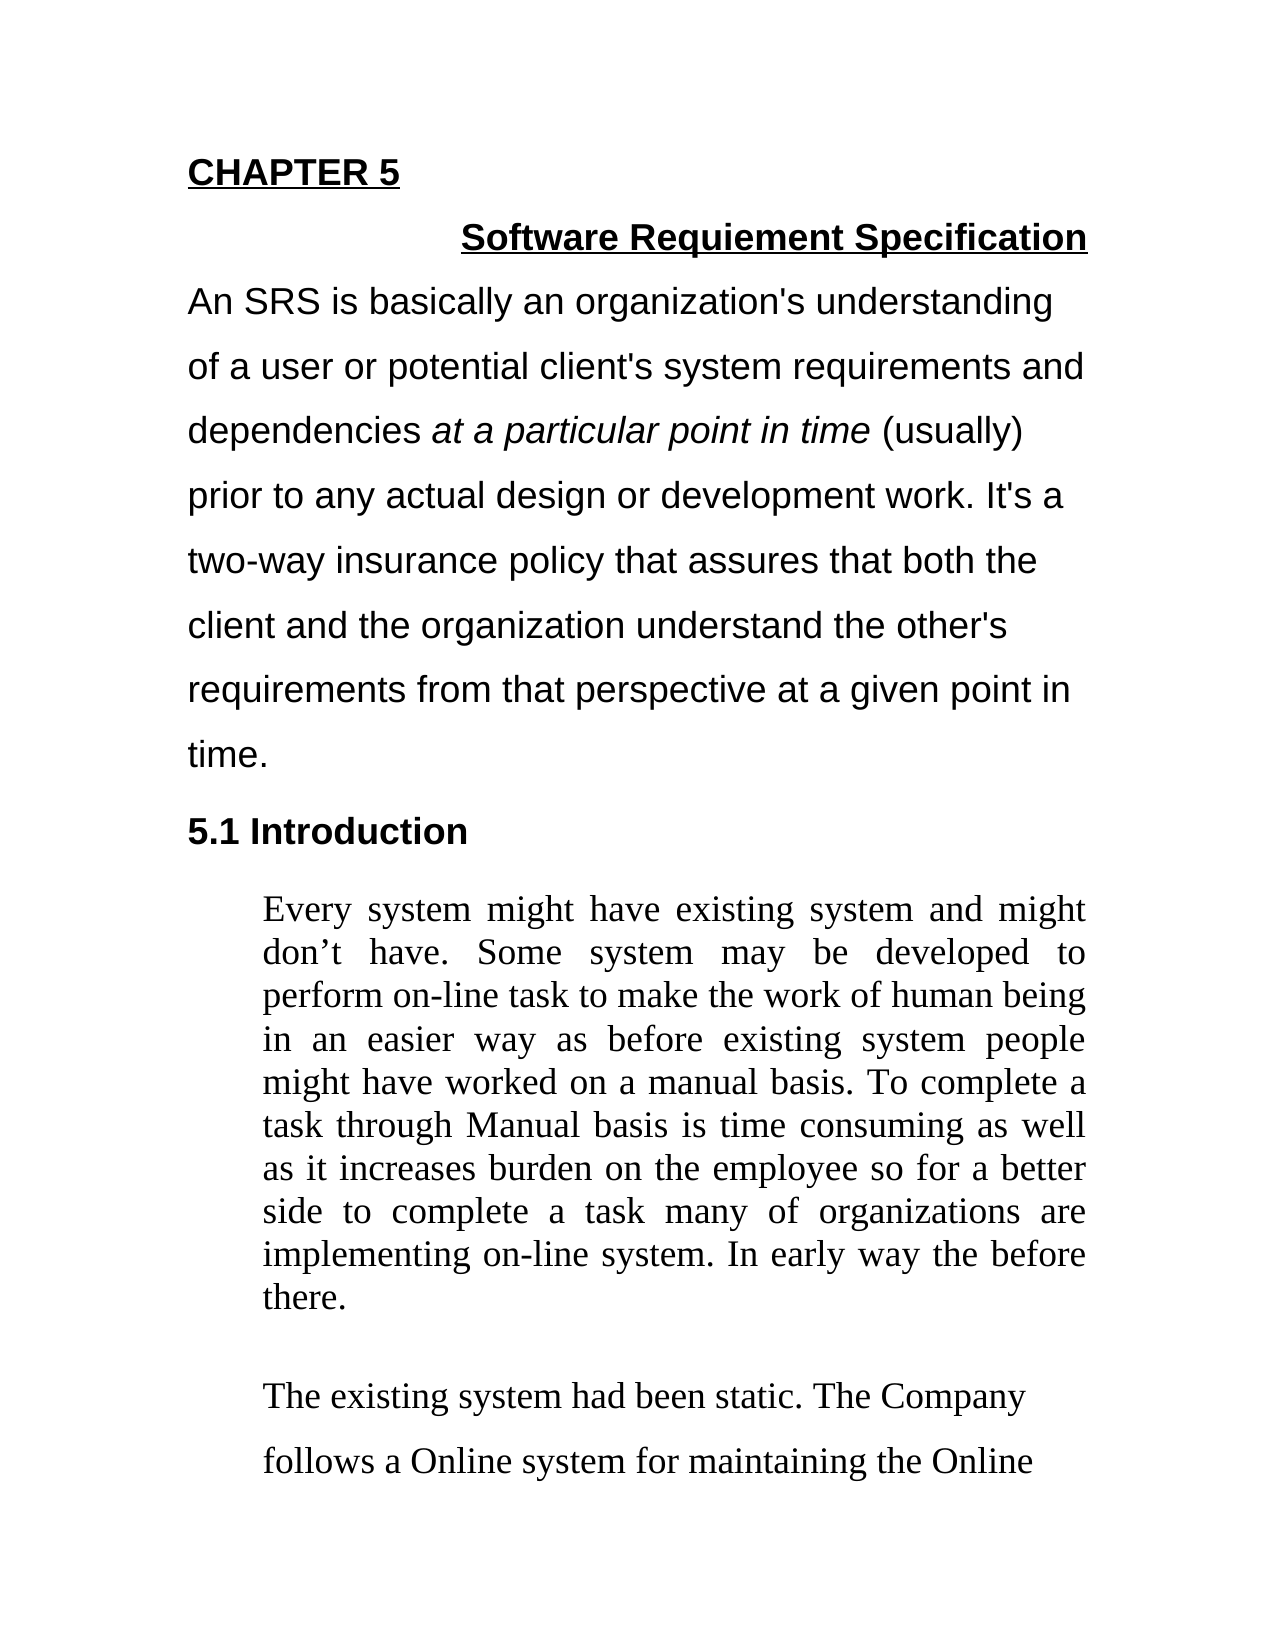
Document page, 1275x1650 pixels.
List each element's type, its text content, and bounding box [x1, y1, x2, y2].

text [262, 1373, 1087, 1481]
text Software Requiement Specification [187, 215, 1087, 258]
text An SRS is basically an organization's understanding of a user or potential client's system requirements and dependencies at a particular point in time (usually) prior to any actual design or development work. It's a two-way insurance policy that assures that both the client and the organization understand the other's requirements from that perspective at a given point in time. [187, 279, 1087, 775]
text 5.1 Introduction [187, 809, 1087, 852]
text CHAPTER 5 [187, 150, 1087, 193]
text Every system might have existing system and might don’t have. Some system may be developed to perform on-line task to make the work of human being in an easier way as before existing system people might have worked on a manual basis. To complete a task through Manual basis is time consuming as well as it increases burden on the employee so for a better side to complete a task many of organizations are implementing on-line system. In early way the before there. [262, 887, 1087, 1318]
